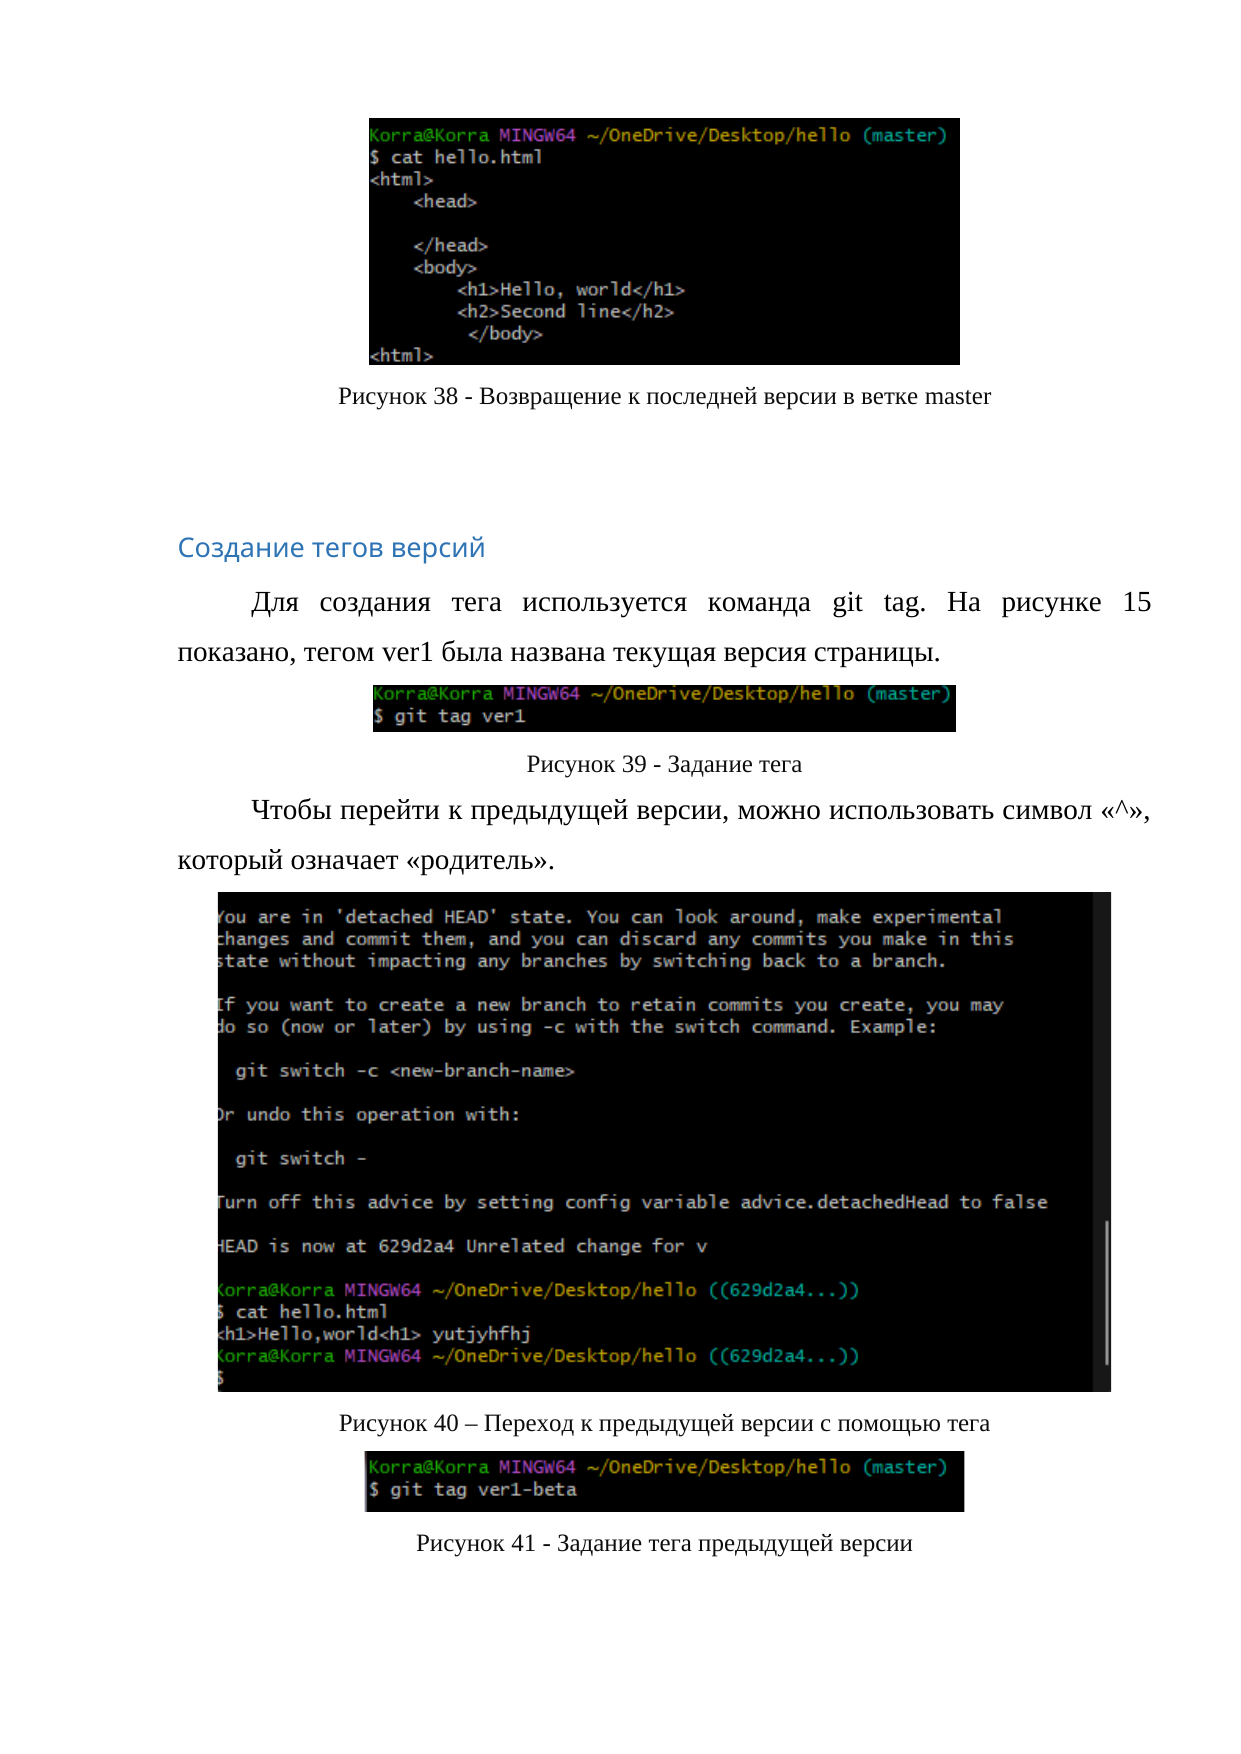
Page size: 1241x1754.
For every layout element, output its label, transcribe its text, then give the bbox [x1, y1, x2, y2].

text Рисунок 39 - Задание тега [177, 749, 1152, 777]
picture [217, 892, 1112, 1392]
picture [373, 685, 956, 732]
text Чтобы перейти к предыдущей версии, можно использовать символ «^», который означает «родитель». [177, 792, 1152, 876]
text Рисунок 38 - Возвращение к последней версии в ветке master [177, 381, 1152, 410]
text Рисунок 40 – Переход к предыдущей версии с помощью тега [177, 1408, 1152, 1437]
picture [364, 1451, 965, 1512]
subtitle Создание тегов версий [177, 529, 1152, 566]
text Рисунок 41 - Задание тега предыдущей версии [177, 1528, 1152, 1557]
picture [369, 118, 960, 365]
text Для создания тега используется команда git tag. На рисунке 15 показано, тегом ver1 была названа текущая версия страницы. [177, 584, 1152, 668]
